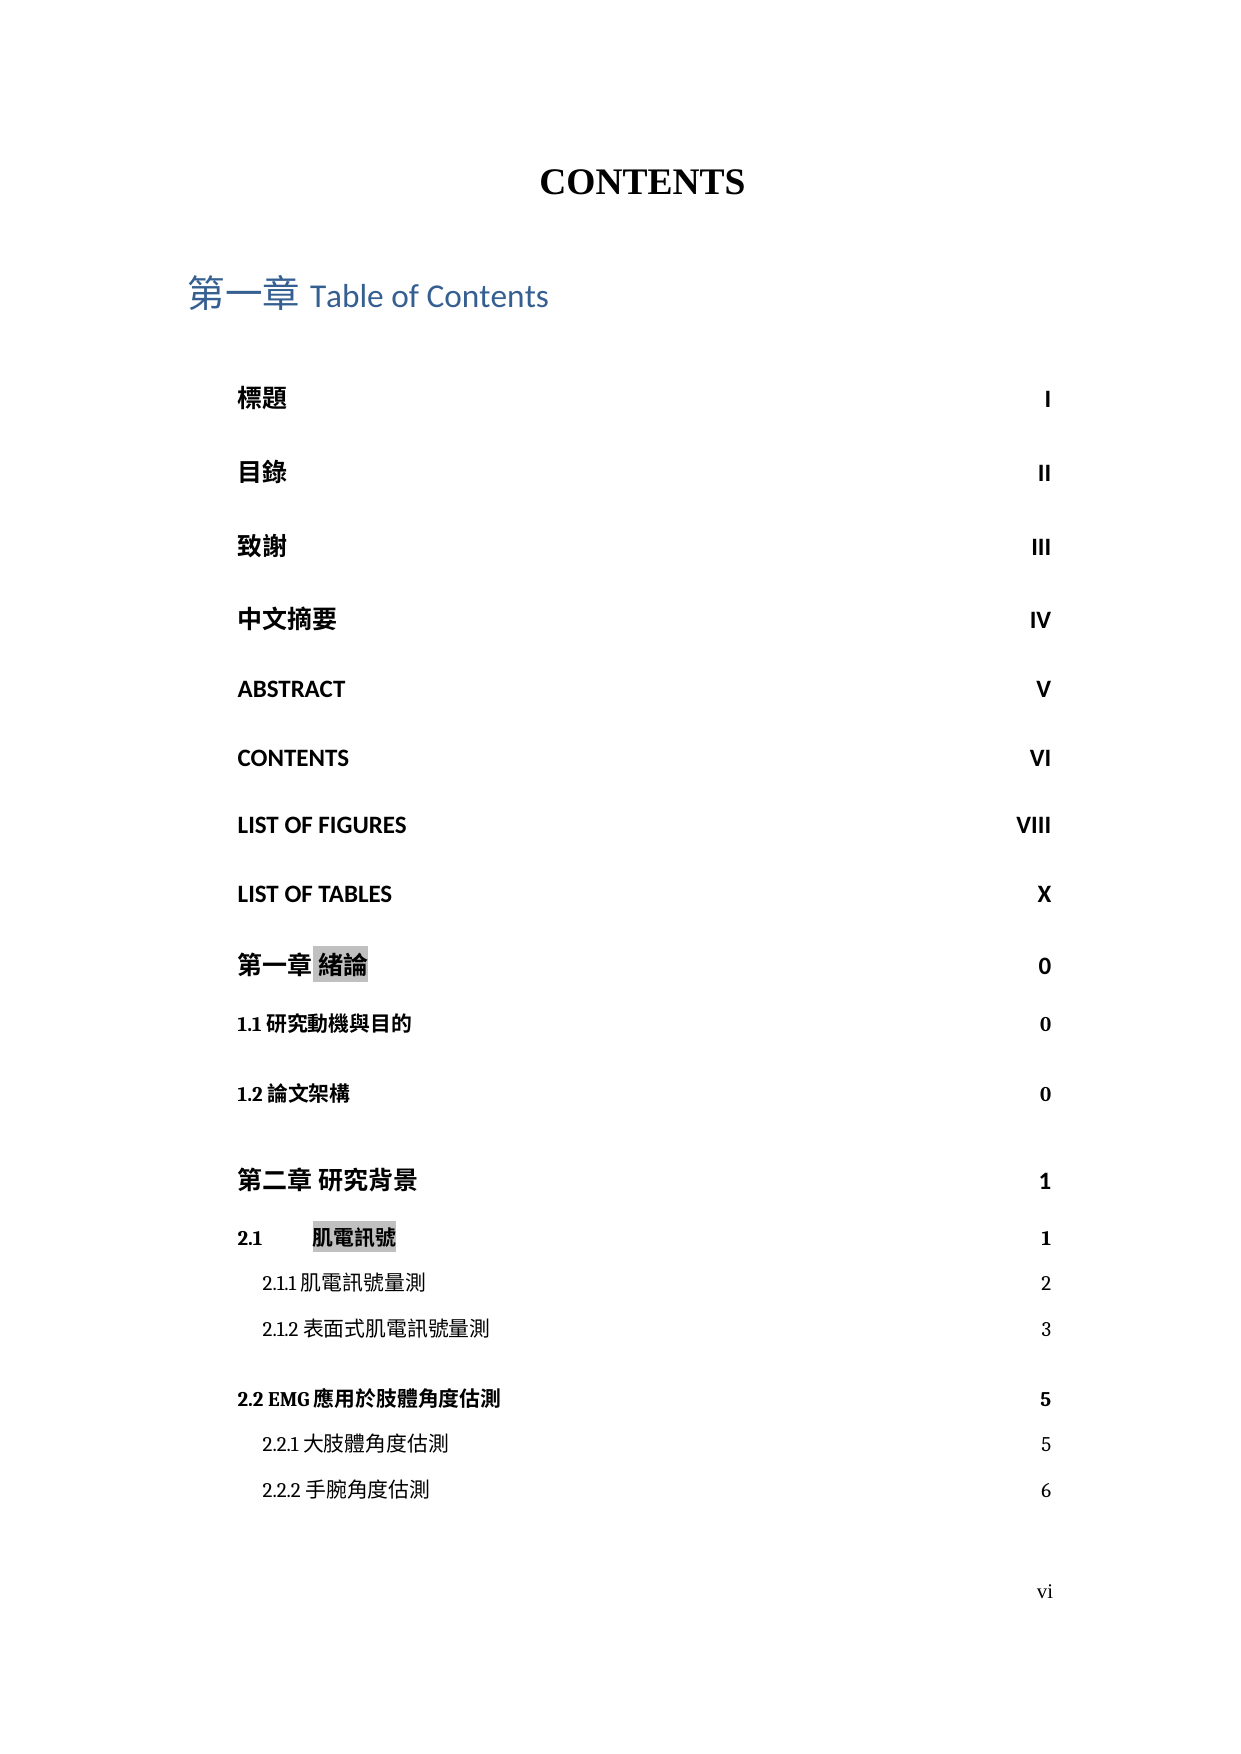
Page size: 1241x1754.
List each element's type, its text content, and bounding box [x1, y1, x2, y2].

title CONTENTS [187, 159, 1053, 202]
